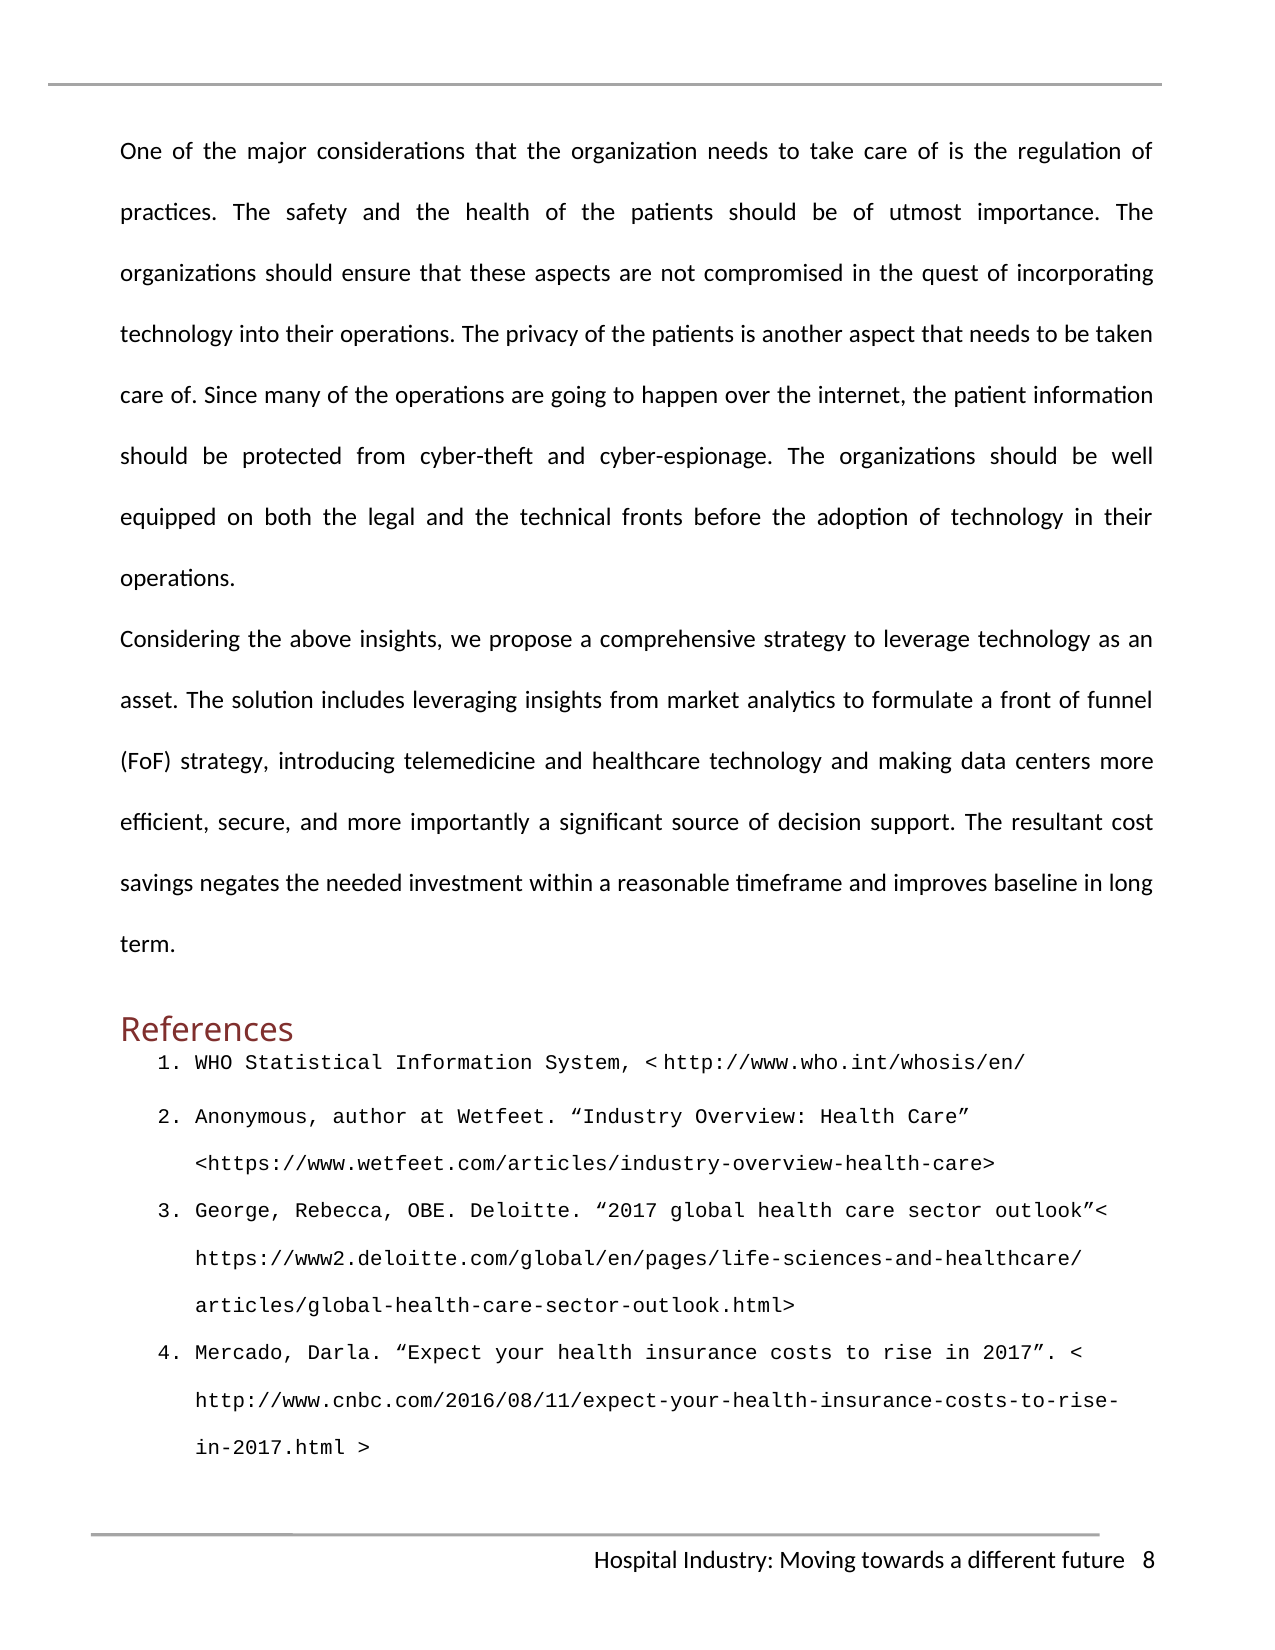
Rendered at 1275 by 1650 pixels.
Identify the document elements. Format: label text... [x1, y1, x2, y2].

text Considering the above insights, we propose a comprehensive strategy to leverage technology as an asset. The solution includes leveraging insights from market analytics to formulate a front of funnel (FoF) strategy, introducing telemedicine and healthcare technology and making data centers more efficient, secure, and more importantly a significant source of decision support. The resultant cost savings negates the needed investment within a reasonable timeframe and improves baseline in long term. [120, 623, 1155, 959]
list WHO Statistical Information System, < http://www.who.int/whosis/en/ [157, 1052, 1155, 1075]
subtitle References [120, 1006, 1155, 1052]
list Anonymous, author at Wetfeet. “Industry Overview: Health Care” <https://www.wetfeet.com/articles/industry-overview-health-care> [157, 1106, 1155, 1177]
list Mercado, Darla. “Expect your health insurance costs to rise in 2017”. < http://www.cnbc.com/2016/08/11/expect-your-health-insurance-costs-to-rise-in-2017.html > [157, 1342, 1155, 1461]
list George, Rebecca, OBE. Deloitte. “2017 global health care sector outlook”< https://www2.deloitte.com/global/en/pages/life-sciences-and-healthcare/articles/global-health-care-sector-outlook.html> [157, 1200, 1155, 1319]
text One of the major considerations that the organization needs to take care of is the regulation of practices. The safety and the health of the patients should be of utmost importance. The organizations should ensure that these aspects are not compromised in the quest of incorporating technology into their operations. The privacy of the patients is another aspect that needs to be taken care of. Since many of the operations are going to happen over the internet, the patient information should be protected from cyber-theft and cyber-espionage. The organizations should be well equipped on both the legal and the technical fronts before the adoption of technology in their operations. [120, 135, 1155, 593]
